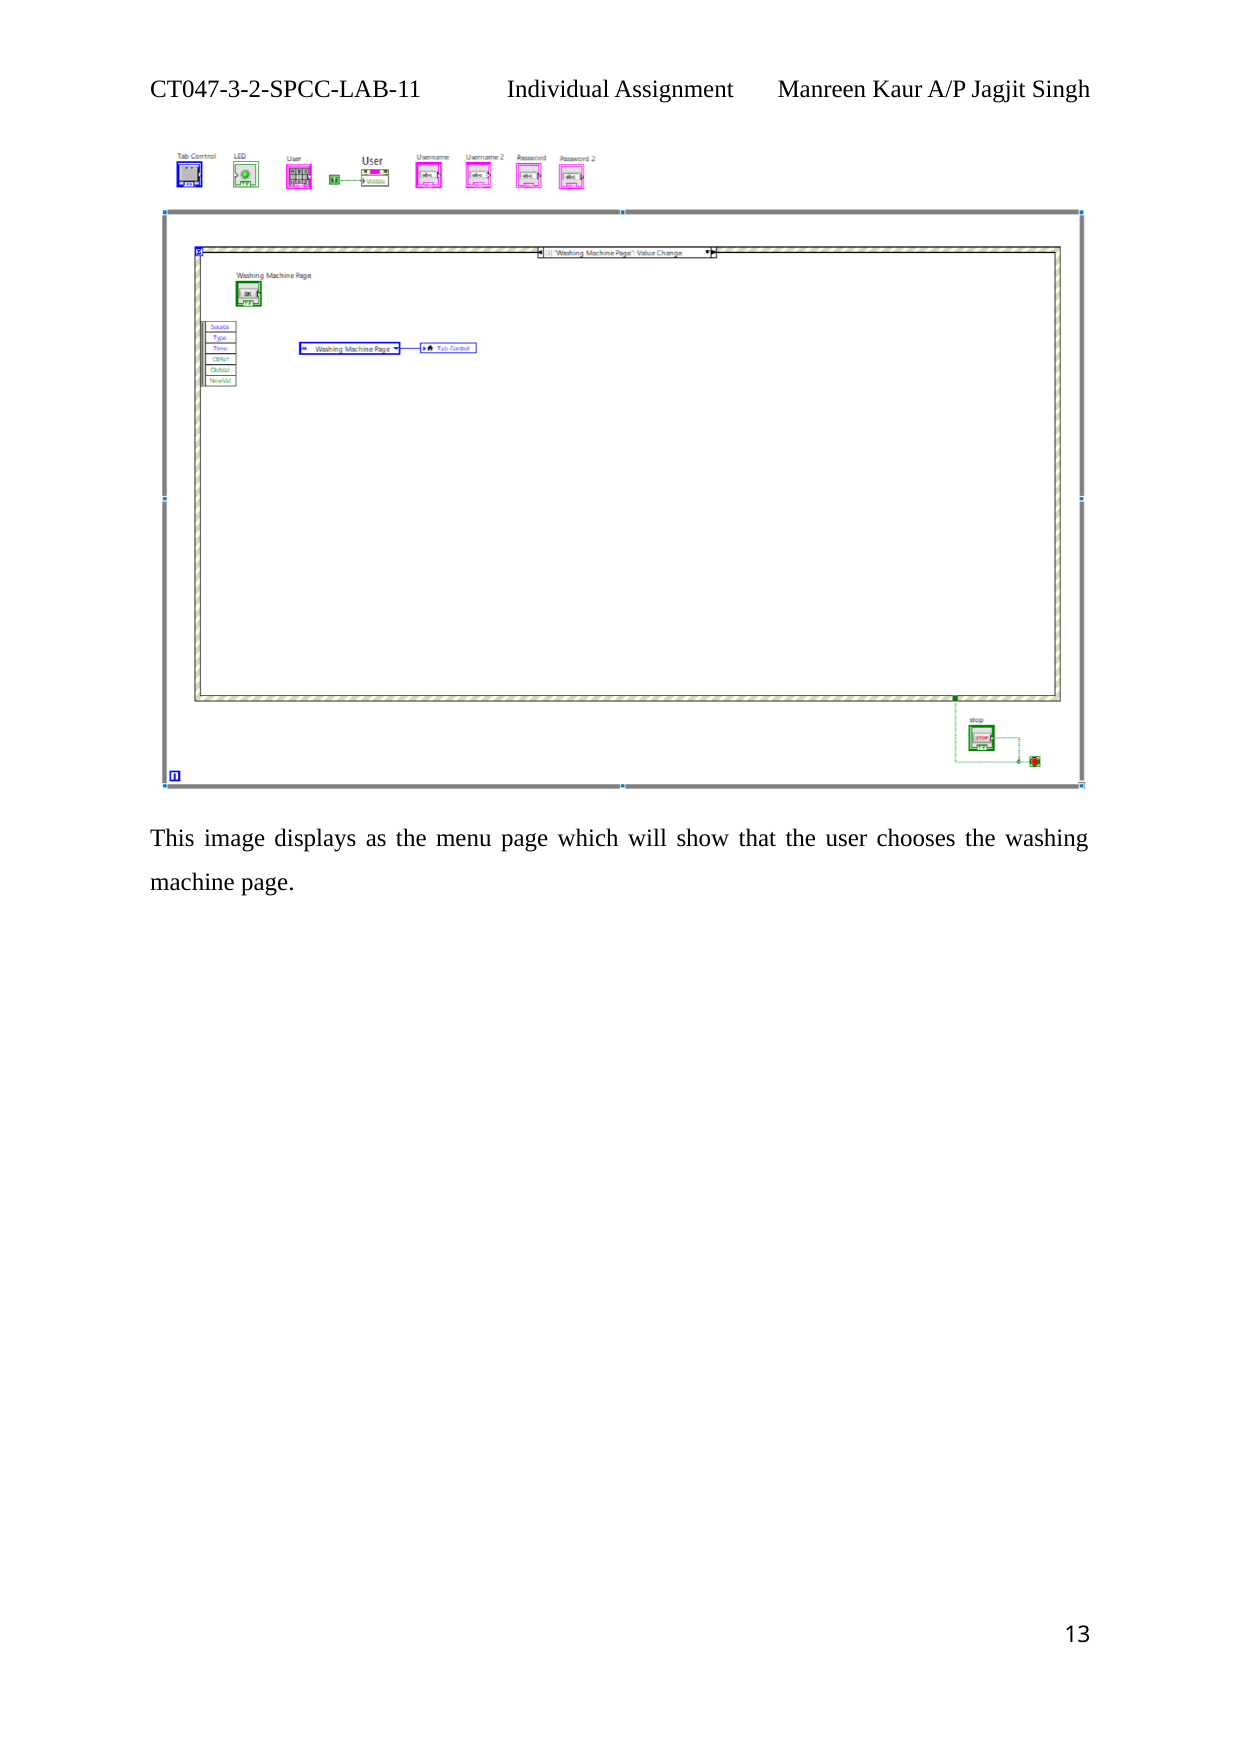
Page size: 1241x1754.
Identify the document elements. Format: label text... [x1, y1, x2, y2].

text This image displays as the menu page which will show that the user chooses the washing machine page. [150, 823, 1090, 895]
picture [150, 150, 1091, 792]
